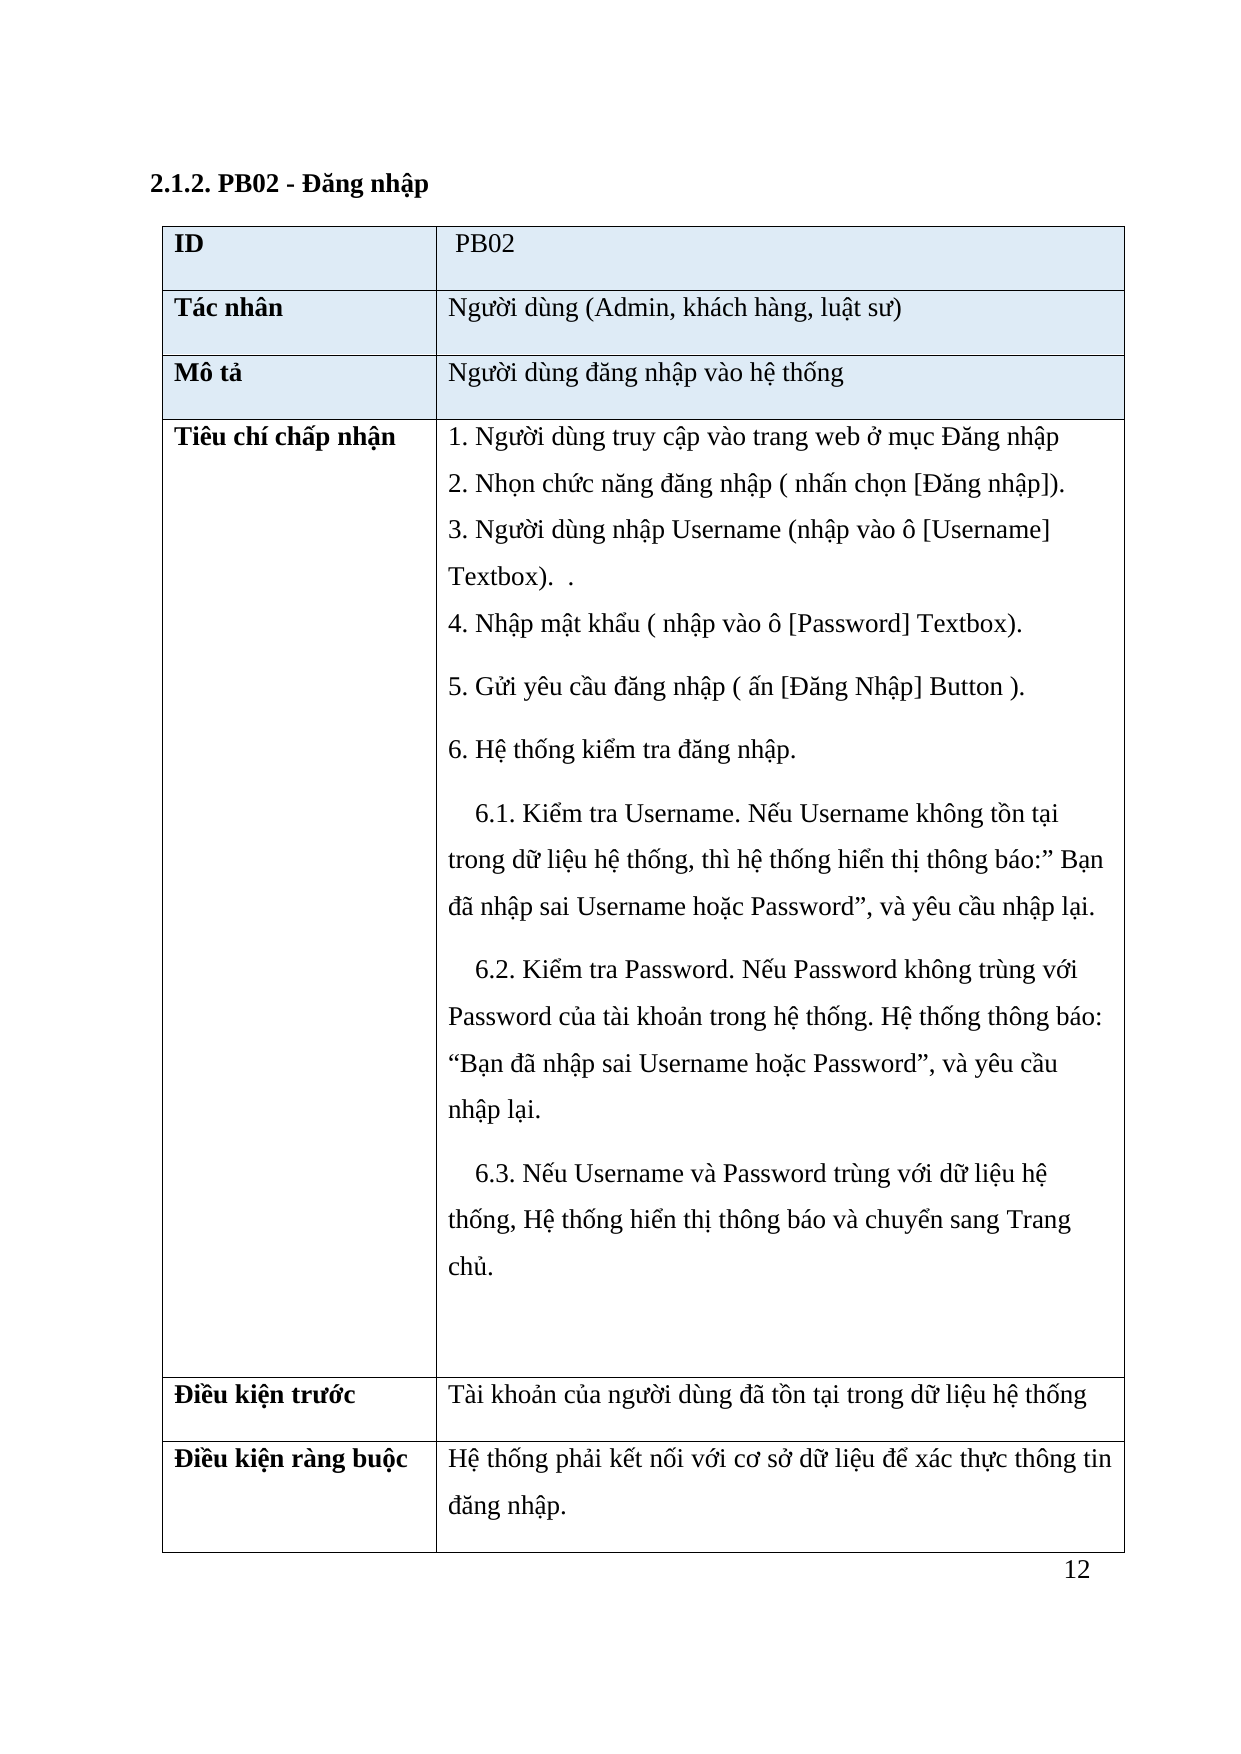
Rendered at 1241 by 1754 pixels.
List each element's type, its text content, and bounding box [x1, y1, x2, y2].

table_cell Tác nhân [163, 291, 436, 354]
table_cell Mô tả [163, 356, 436, 419]
table_cell Người dùng đăng nhập vào hệ thống [437, 356, 1124, 419]
table_cell Hệ thống phải kết nối với cơ sở dữ liệu để xác thực thông tin đăng nhập. [437, 1442, 1124, 1552]
table_cell Người dùng (Admin, khách hàng, luật sư) [437, 291, 1124, 354]
table_header ID [163, 227, 436, 290]
table_cell Điều kiện trước [163, 1378, 436, 1441]
table_cell 1. Người dùng truy cập vào trang web ở mục Đăng nhập 2. Nhọn chức năng đăng nhập ( nhấn chọn [Đăng nhập]). 3. Người dùng nhập Username (nhập vào ô [Username] Textbox). . 4. Nhập mật khẩu ( nhập vào ô [Password] Textbox). 5. Gửi yêu cầu đăng nhập ( ấn [Đăng Nhập] Button ). 6. Hệ thống kiểm tra đăng nhập. 6.1. Kiểm tra Username. Nếu Username không tồn tại trong dữ liệu hệ thống, thì hệ thống hiển thị thông báo:” Bạn đã nhập sai Username hoặc Password”, và yêu cầu nhập lại. 6.2. Kiểm tra Password. Nếu Password không trùng với Password của tài khoản trong hệ thống. Hệ thống thông báo: “Bạn đã nhập sai Username hoặc Password”, và yêu cầu nhập lại. 6.3. Nếu Username và Password trùng với dữ liệu hệ thống, Hệ thống hiển thị thông báo và chuyển sang Trang chủ. [437, 420, 1124, 1377]
table_header PB02 [437, 227, 1124, 290]
subtitle 2.1.2. PB02 - Đăng nhập [150, 167, 1090, 198]
table_cell Tài khoản của người dùng đã tồn tại trong dữ liệu hệ thống [437, 1378, 1124, 1441]
table_cell Điều kiện ràng buộc [163, 1442, 436, 1552]
table_cell Tiêu chí chấp nhận [163, 420, 436, 1377]
